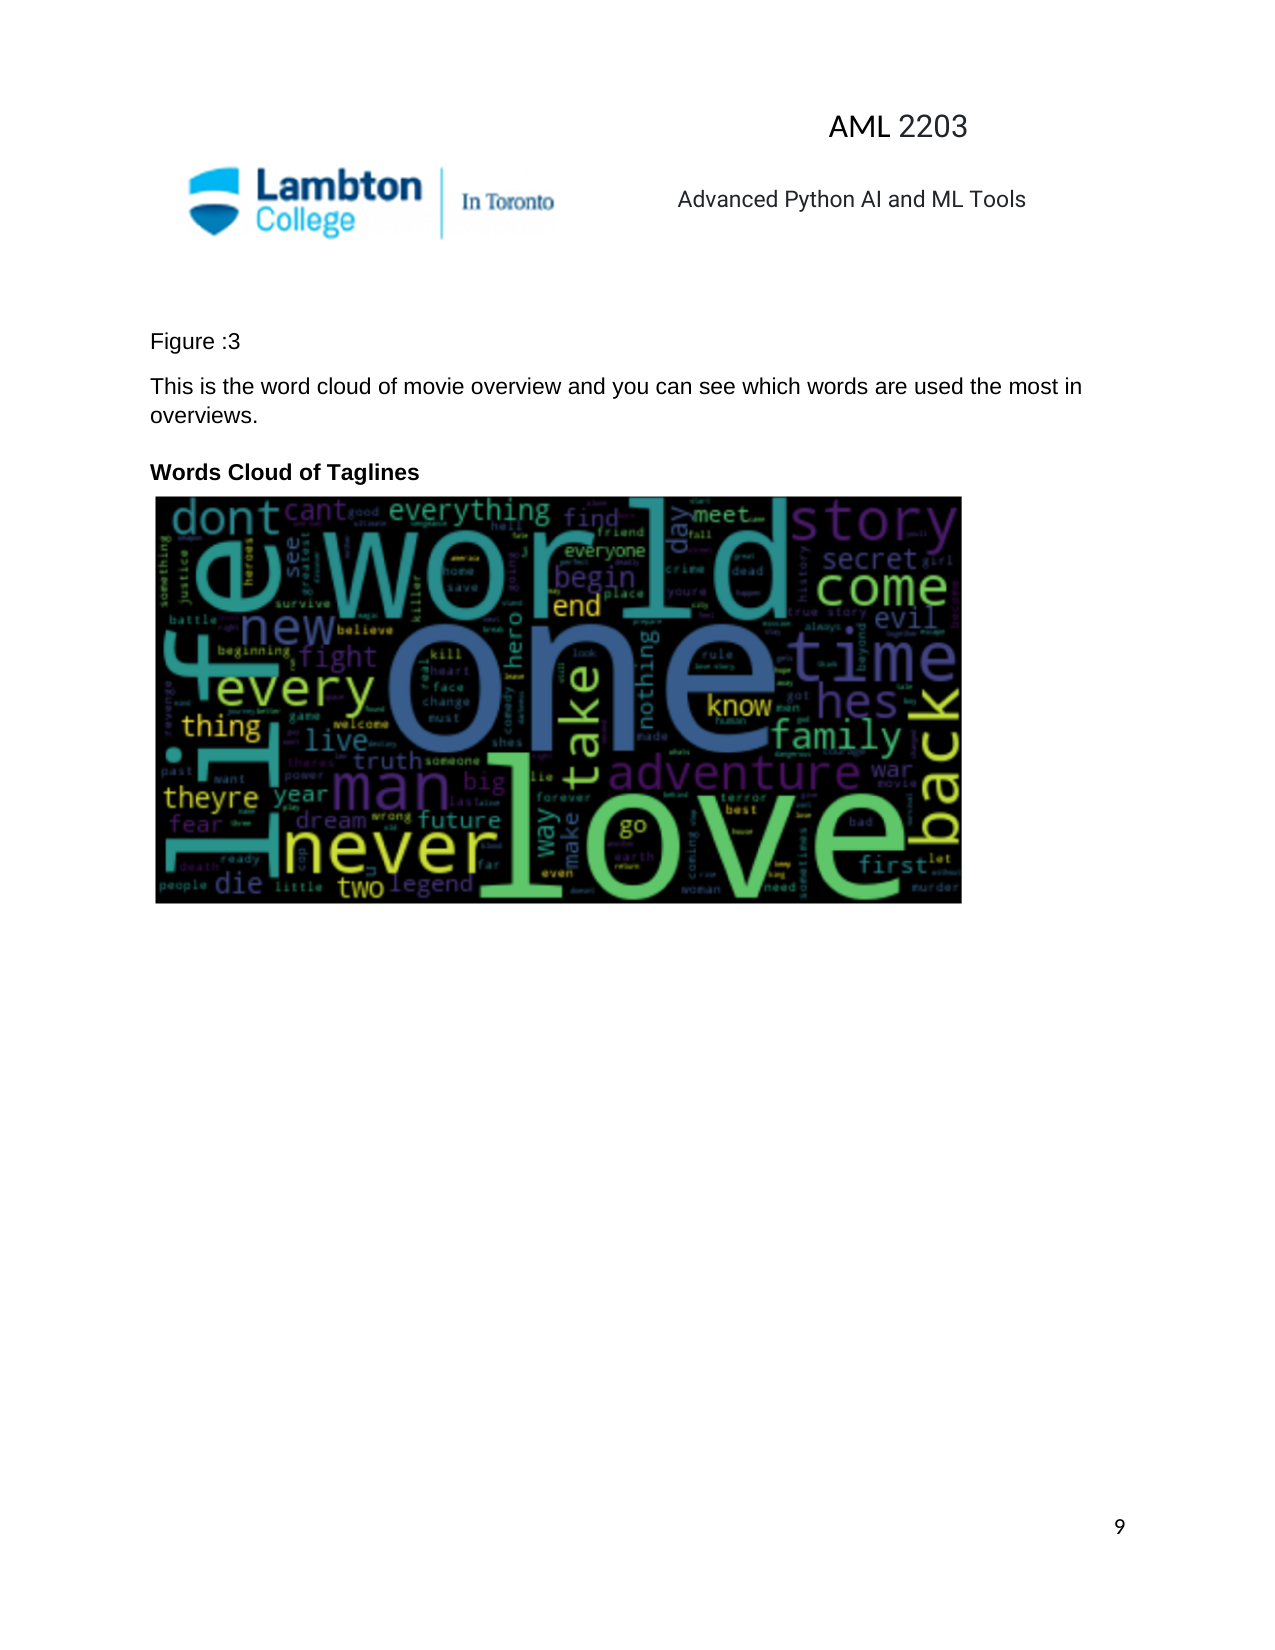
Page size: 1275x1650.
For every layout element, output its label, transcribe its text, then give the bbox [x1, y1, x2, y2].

picture [186, 164, 557, 241]
picture [150, 493, 962, 904]
subtitle Words Cloud of Taglines [150, 459, 1125, 486]
text This is the word cloud of movie overview and you can see which words are used the most in overviews. [150, 373, 1125, 428]
text Figure :3 [150, 328, 1125, 354]
